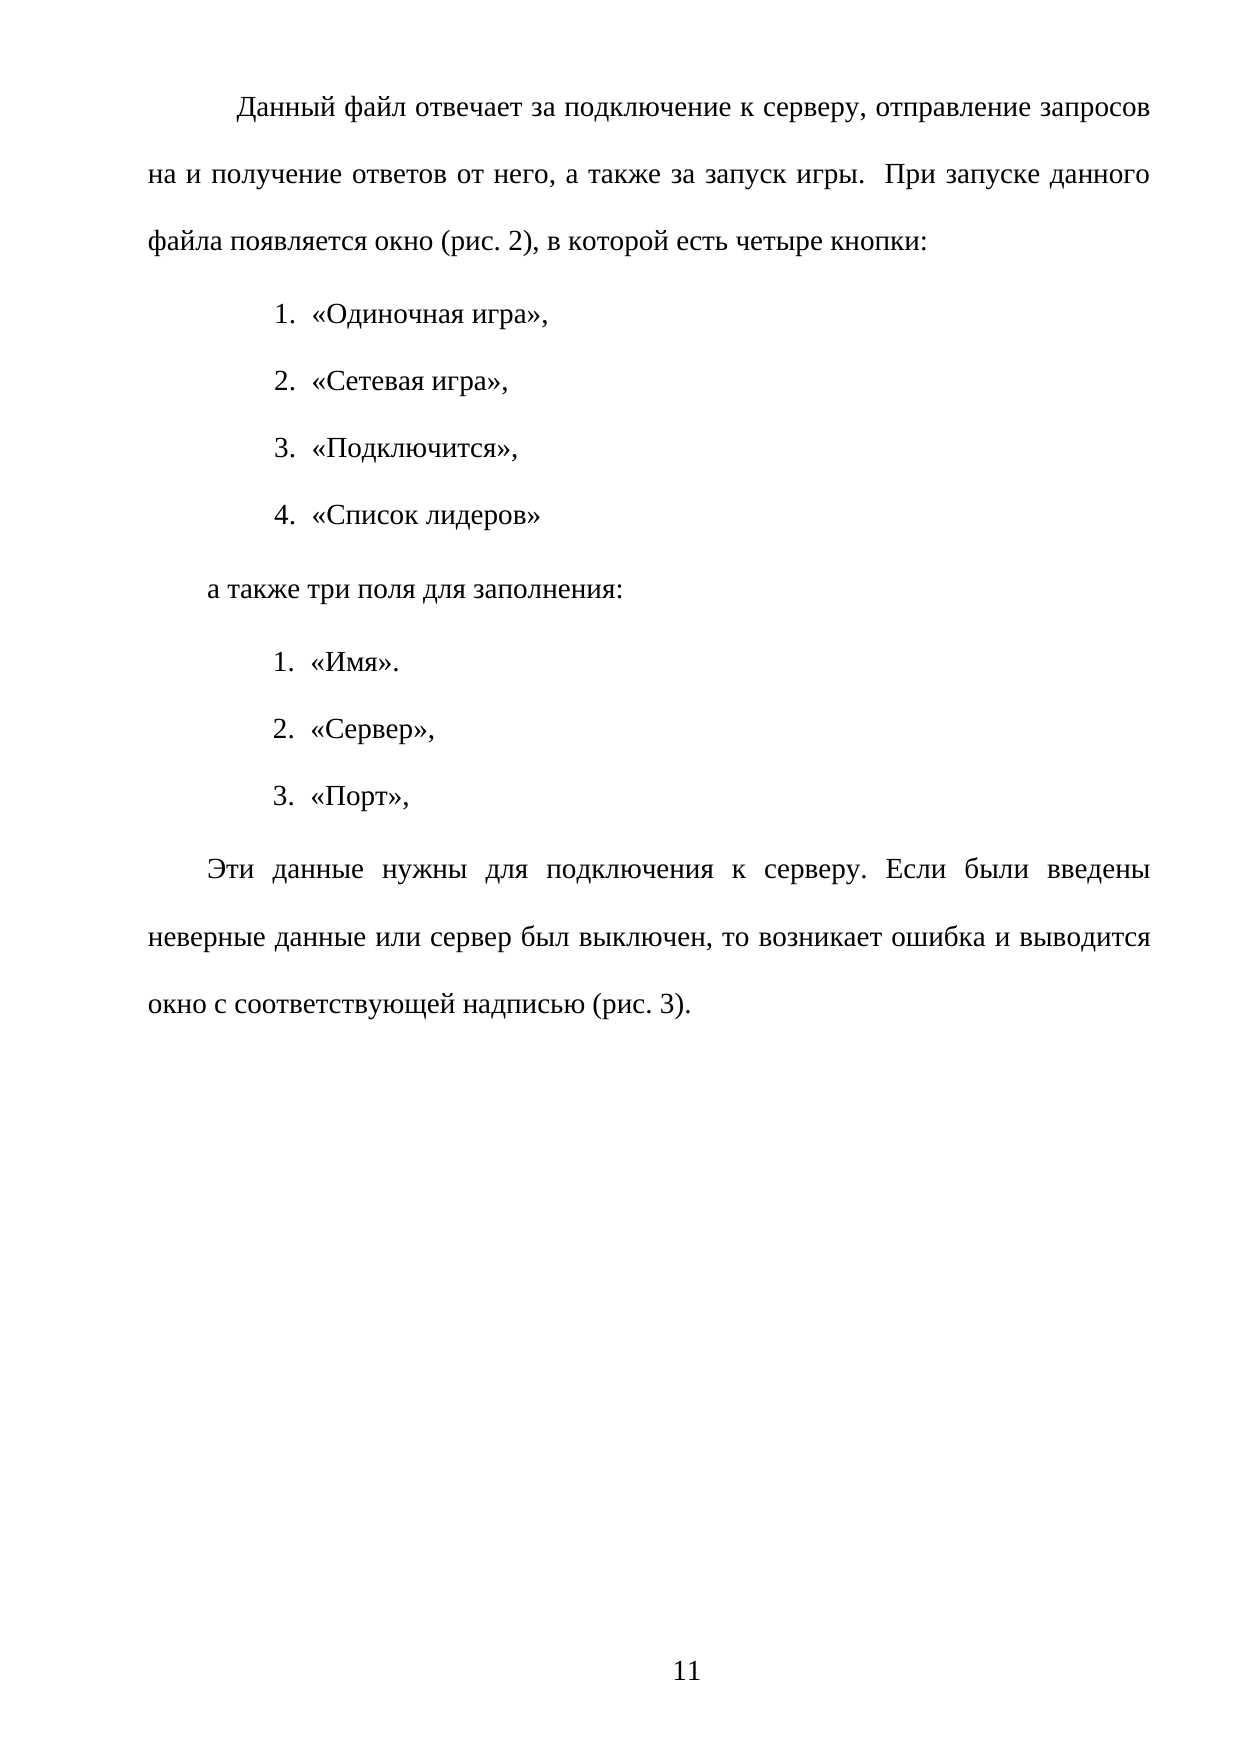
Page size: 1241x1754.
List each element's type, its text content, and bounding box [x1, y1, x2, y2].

list «Сервер», [273, 711, 1152, 745]
list «Имя». [273, 644, 1152, 678]
list «Одиночная игра», [274, 296, 1152, 330]
list «Порт», [273, 778, 1152, 812]
text Данный файл отвечает за подключение к серверу, отправление запросов на и получение ответов от него, а также за запуск игры. При запуске данного файла появляется окно (рис. 2), в которой есть четыре кнопки: [148, 89, 1152, 256]
text а также три поля для заполнения: [148, 571, 1152, 604]
list «Сетевая игра», [274, 363, 1152, 397]
list «Подключится», [274, 430, 1152, 464]
list «Список лидеров» [274, 497, 1152, 531]
text Эти данные нужны для подключения к серверу. Если были введены неверные данные или сервер был выключен, то возникает ошибка и выводится окно с соответствующей надписью (рис. 3). [148, 852, 1152, 1019]
